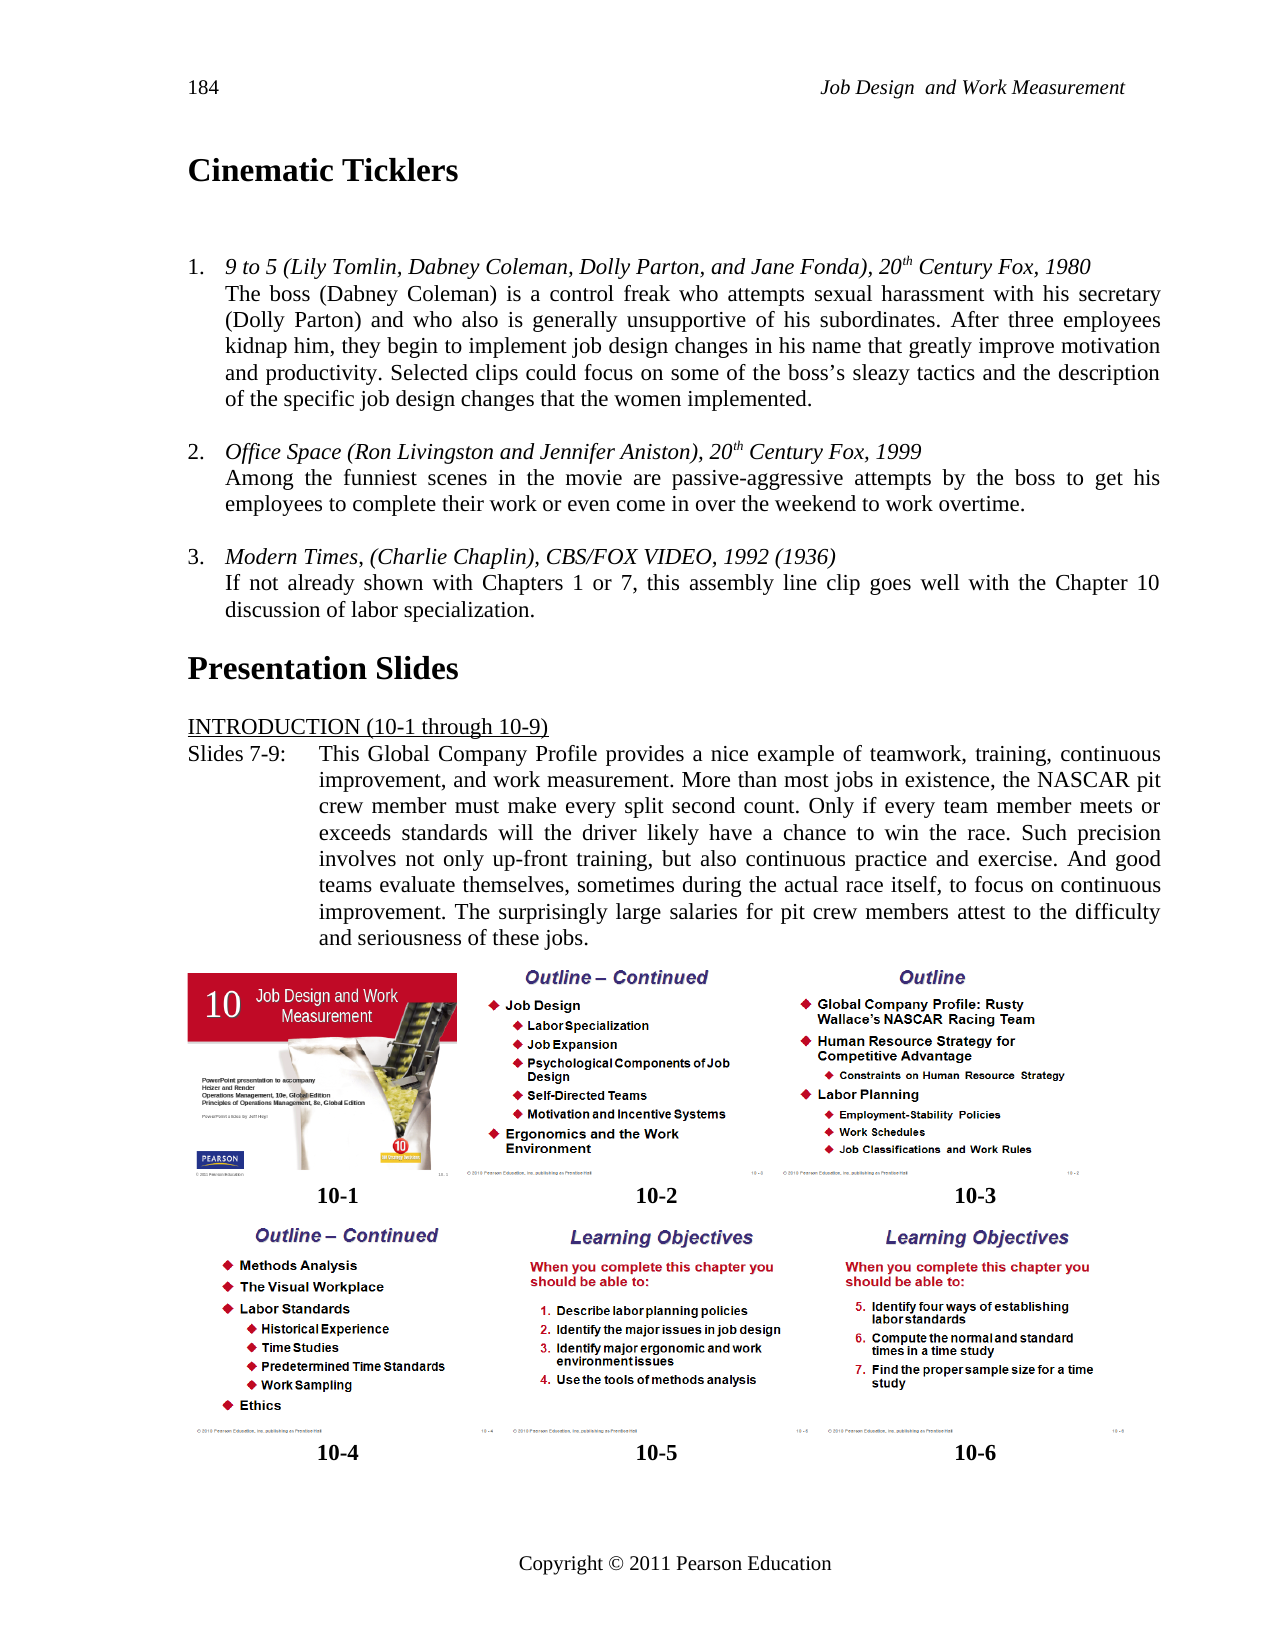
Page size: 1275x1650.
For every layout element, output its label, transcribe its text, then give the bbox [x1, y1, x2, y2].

text Slides 7-9: This Global Company Profile provides a nice example of teamwork, training, continuous improvement, and work measurement. More than most jobs in existence, the NASCAR pit crew member must make every split second count. Only if every team member meets or exceeds standards will the driver likely have a chance to win the race. Such precision involves not only up-front training, but also continuous practice and exercise. And good teams evaluate themselves, sometimes during the actual race itself, to focus on continuous improvement. The surprisingly large salaries for pit crew members attest to the difficulty and seriousness of these jobs. [187, 739, 1162, 950]
text 10-4 10-5 10-6 [187, 1439, 1162, 1466]
text Presentation Slides [187, 648, 1162, 687]
text The boss (Dabney Coleman) is a control freak who attempts sexual harassment with his secretary (Dolly Parton) and who also is generally unsupportive of his subordinates. After three employees kidnap him, they begin to implement job design changes in his name that greatly improve motivation and productivity. Selected clips could focus on some of the boss’s sleazy tactics and the description of the specific job design changes that the women implemented. [187, 279, 1162, 411]
text Cinematic Ticklers [187, 150, 1162, 188]
text 2. Office Space (Ron Livingston and Jennifer Aniston), 20th Century Fox, 1999 [187, 438, 1162, 464]
text 10-1 10-2 10-3 [187, 1182, 1162, 1208]
text INTRODUCTION (10-1 through 10-9) [187, 713, 1162, 739]
text 3. Modern Times, (Charlie Chaplin), CBS/FOX VIDEO, 1992 (1936) [187, 543, 1162, 569]
picture [457, 950, 1090, 1182]
text 1. 9 to 5 (Lily Tomlin, Dabney Coleman, Dolly Parton, and Jane Fonda), 20th Century Fox, 1980 [187, 253, 1162, 279]
picture [187, 1208, 1135, 1440]
text If not already shown with Chapters 1 or 7, this assembly line clip goes well with the Chapter 10 discussion of labor specialization. [225, 569, 1162, 622]
text Among the funniest scenes in the movie are passive-aggressive attempts by the boss to get his employees to complete their work or even come in over the weekend to work overtime. [187, 464, 1162, 517]
